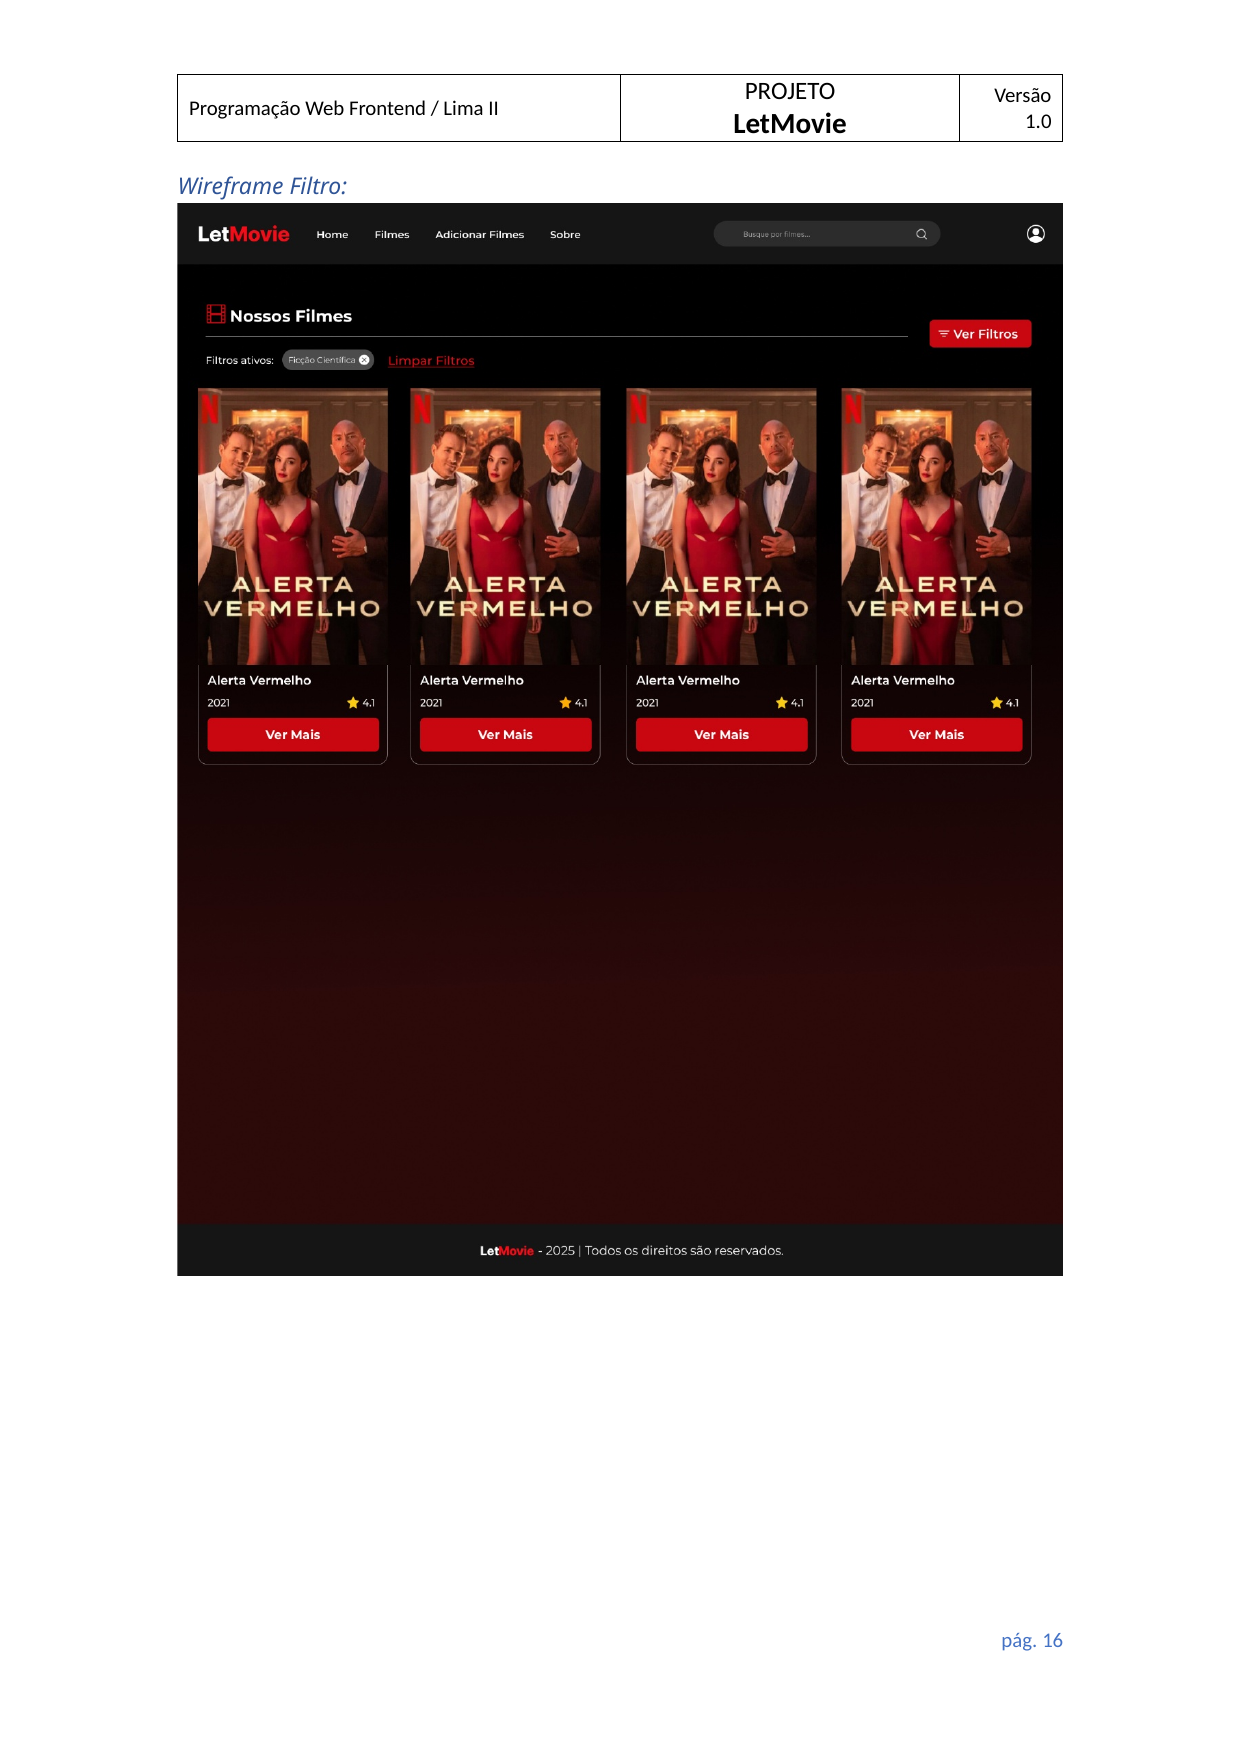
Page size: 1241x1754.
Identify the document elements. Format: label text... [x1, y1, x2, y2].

picture [177, 203, 1063, 1276]
subtitle Wireframe Filtro: [177, 170, 1063, 201]
